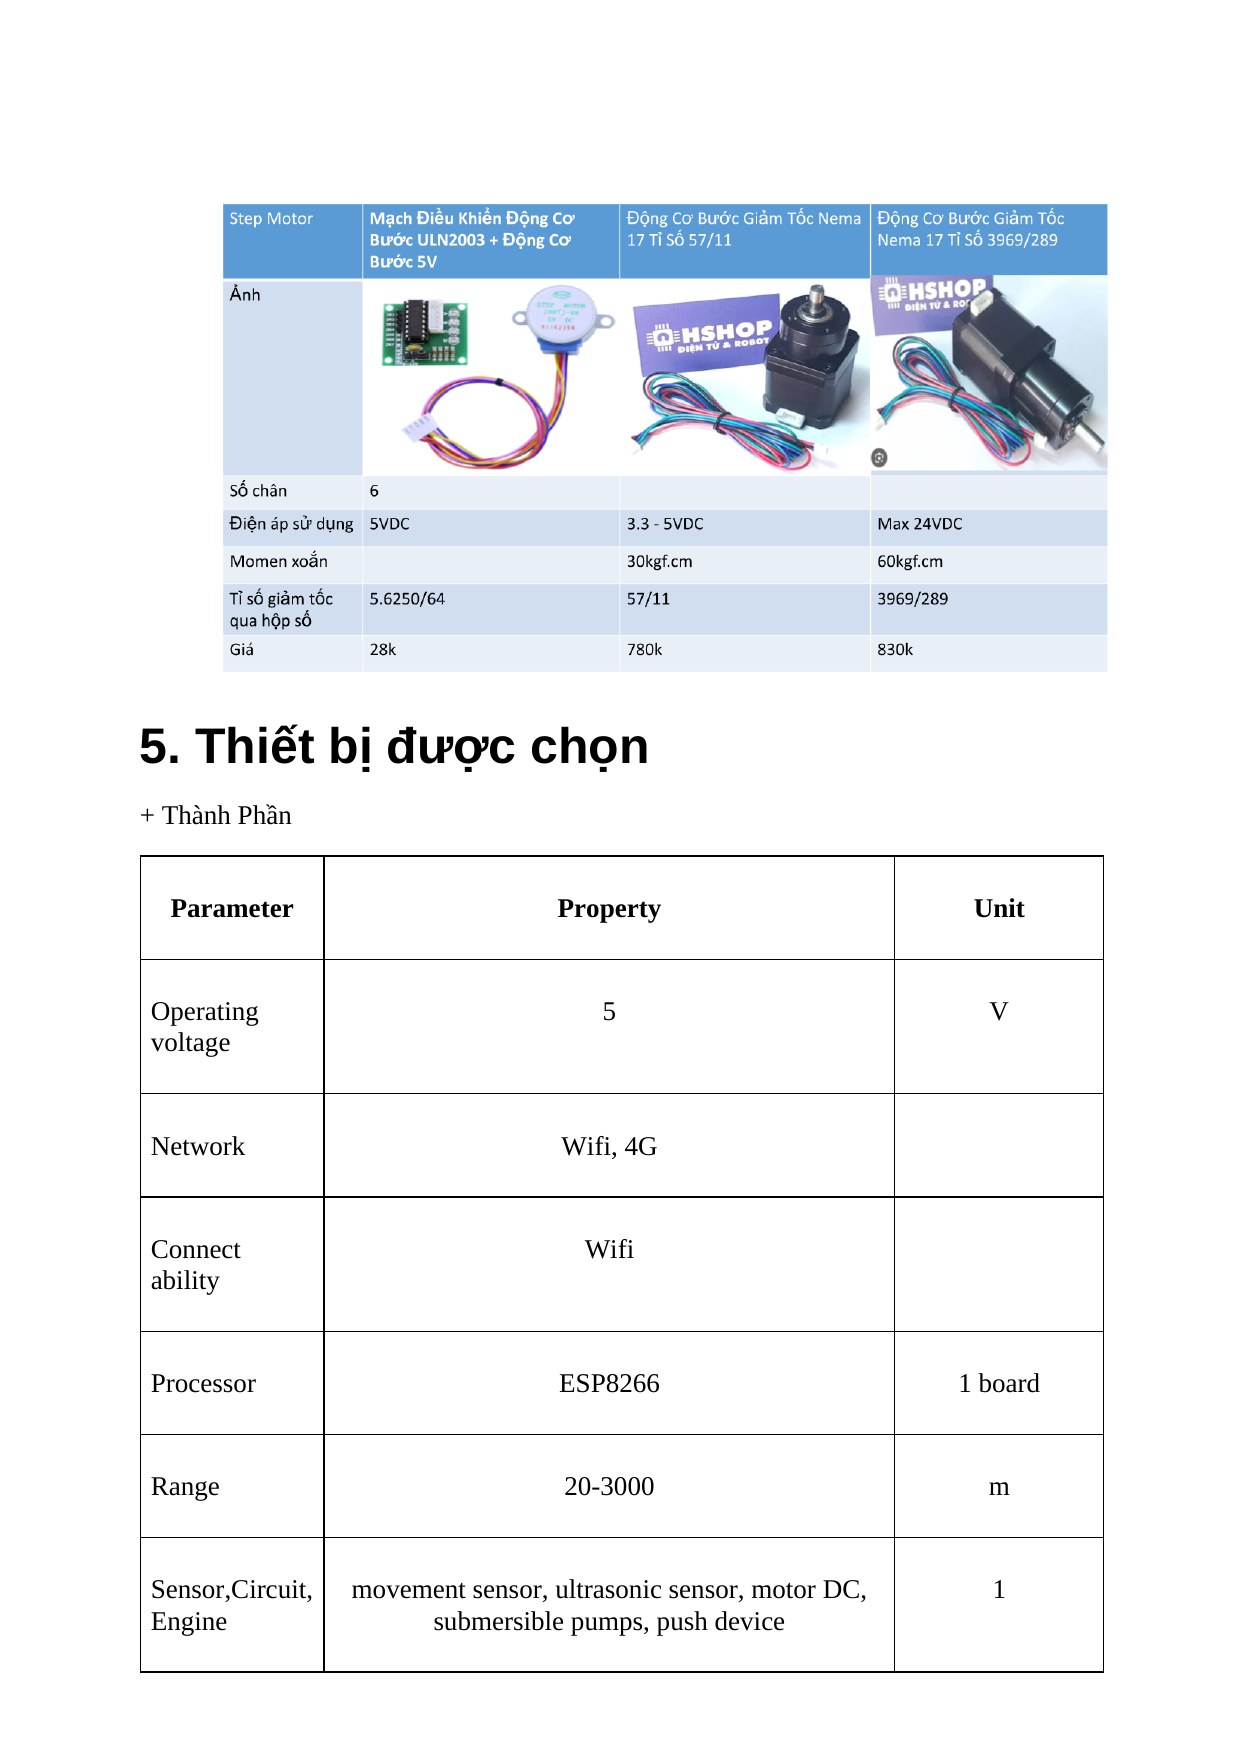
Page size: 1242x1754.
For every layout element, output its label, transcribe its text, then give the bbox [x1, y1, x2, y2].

table_cell ESP8266 [325, 1332, 894, 1434]
table_header Parameter [141, 857, 323, 958]
table_header Unit [895, 857, 1103, 958]
table_cell [895, 1094, 1103, 1196]
table_cell 20-3000 [325, 1435, 894, 1537]
table_cell V [895, 960, 1103, 1093]
table_cell Wifi [325, 1198, 894, 1331]
picture [183, 166, 1147, 709]
table_cell Sensor,Circuit,Engine [141, 1538, 323, 1671]
table_cell 1 [895, 1538, 1103, 1671]
text + Thành Phần [139, 799, 1104, 830]
table_cell Network [141, 1094, 323, 1196]
table_cell 5 [325, 960, 894, 1093]
table_cell Wifi, 4G [325, 1094, 894, 1196]
table_cell Connect ability [141, 1198, 323, 1331]
table_cell Processor [141, 1332, 323, 1434]
table_cell 1 board [895, 1332, 1103, 1434]
table_header Property [325, 857, 894, 958]
table_cell movement sensor, ultrasonic sensor, motor DC, submersible pumps, push device [325, 1538, 894, 1671]
table_cell [895, 1198, 1103, 1331]
table_cell Range [141, 1435, 323, 1537]
table_cell m [895, 1435, 1103, 1537]
subtitle 5. Thiết bị được chọn [139, 717, 1006, 774]
table_cell Operating voltage [141, 960, 323, 1093]
